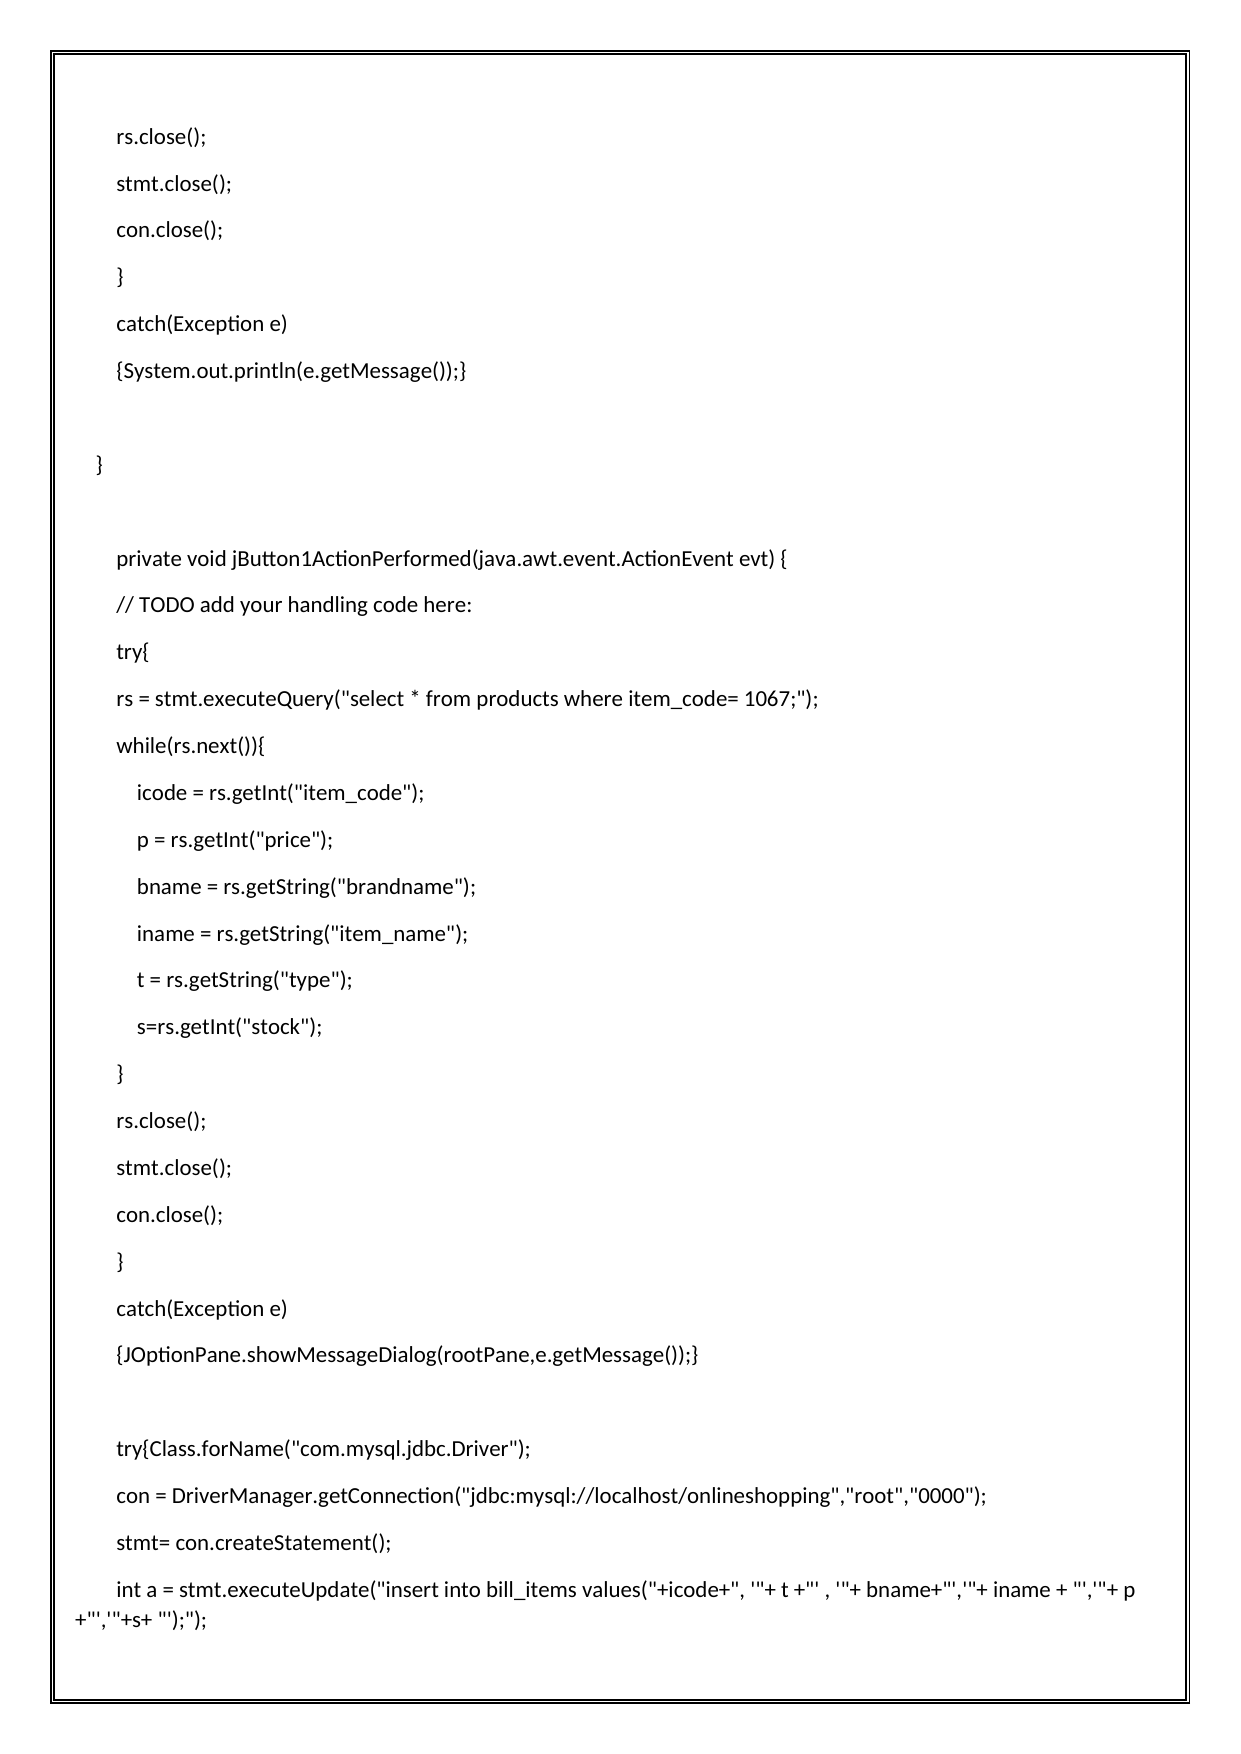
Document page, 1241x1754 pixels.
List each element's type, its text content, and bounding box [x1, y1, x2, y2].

text bname = rs.getString("brandname"); [75, 872, 1165, 900]
text stmt= con.createStatement(); [75, 1528, 1165, 1556]
text catch(Exception e) [75, 309, 1165, 337]
text private void jButton1ActionPerformed(java.awt.event.ActionEvent evt) { [75, 544, 1165, 572]
text try{Class.forName("com.mysql.jdbc.Driver"); [75, 1434, 1165, 1462]
text int a = stmt.executeUpdate("insert into bill_items values("+icode+", '"+ t +"' , '"+ bname+"','"+ iname + "','"+ p +"','"+s+ "');"); [75, 1575, 1165, 1633]
text } [75, 450, 1165, 478]
text {System.out.println(e.getMessage());} [75, 356, 1165, 384]
text p = rs.getInt("price"); [75, 825, 1165, 853]
text s=rs.getInt("stock"); [75, 1012, 1165, 1041]
text } [75, 1247, 1165, 1275]
text try{ [75, 637, 1165, 666]
text } [75, 262, 1165, 291]
text rs.close(); [75, 122, 1165, 150]
text {JOptionPane.showMessageDialog(rootPane,e.getMessage());} [75, 1341, 1165, 1369]
text rs.close(); [75, 1106, 1165, 1134]
text con.close(); [75, 216, 1165, 244]
text t = rs.getString("type"); [75, 966, 1165, 994]
text icode = rs.getInt("item_code"); [75, 778, 1165, 806]
text // TODO add your handling code here: [75, 591, 1165, 619]
text stmt.close(); [75, 1153, 1165, 1181]
text con = DriverManager.getConnection("jdbc:mysql://localhost/onlineshopping","root","0000"); [75, 1481, 1165, 1509]
text rs = stmt.executeQuery("select * from products where item_code= 1067;"); [75, 684, 1165, 712]
text stmt.close(); [75, 169, 1165, 197]
text while(rs.next()){ [75, 731, 1165, 759]
text catch(Exception e) [75, 1294, 1165, 1322]
text iname = rs.getString("item_name"); [75, 919, 1165, 947]
text } [75, 1059, 1165, 1087]
text con.close(); [75, 1200, 1165, 1228]
